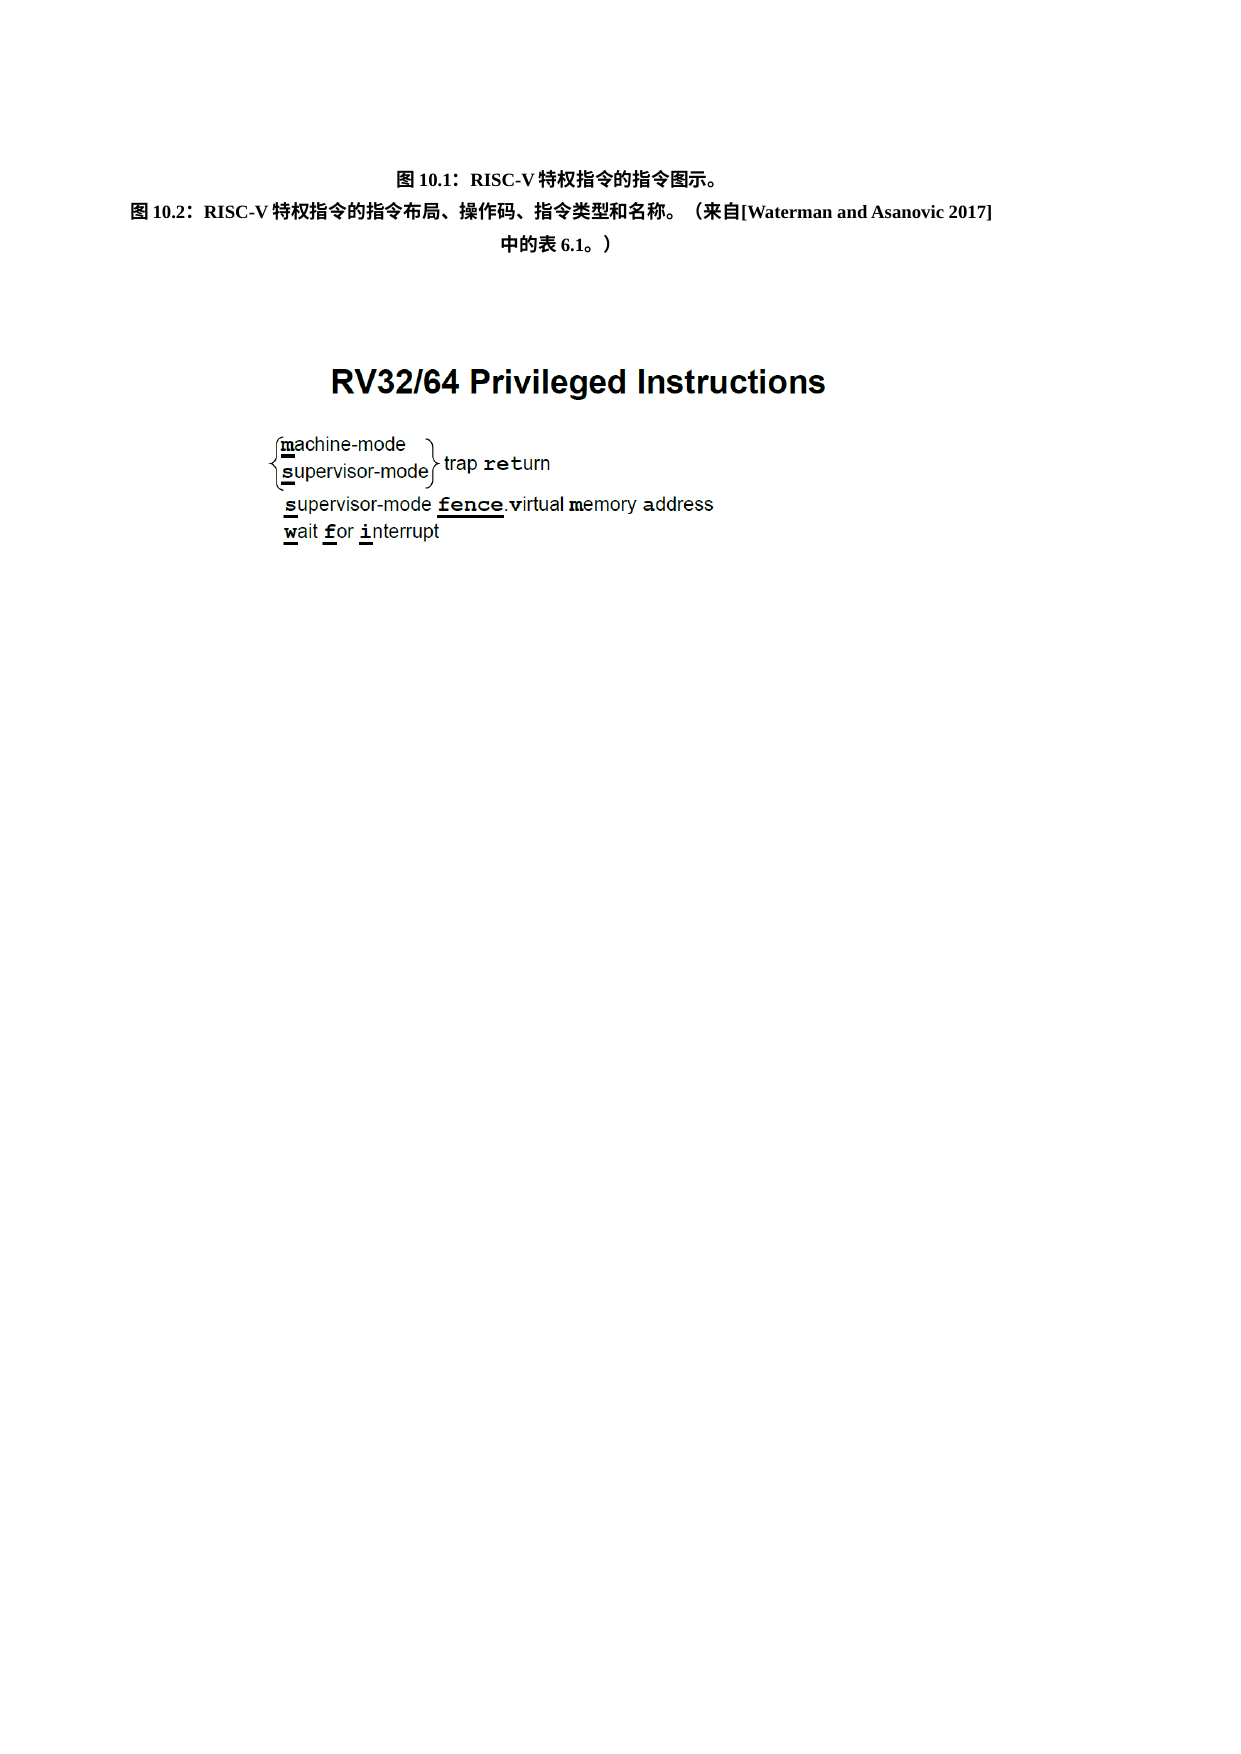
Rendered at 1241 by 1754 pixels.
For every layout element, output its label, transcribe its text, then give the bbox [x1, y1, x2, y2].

text 图10.1：RISC-V特权指令的指令图示。 [128, 162, 994, 194]
text 图10.2：RISC-V特权指令的指令布局、操作码、指令类型和名称。（来自[Waterman and Asanovic 2017]中的表6.1。） [128, 194, 994, 259]
picture [259, 349, 863, 566]
